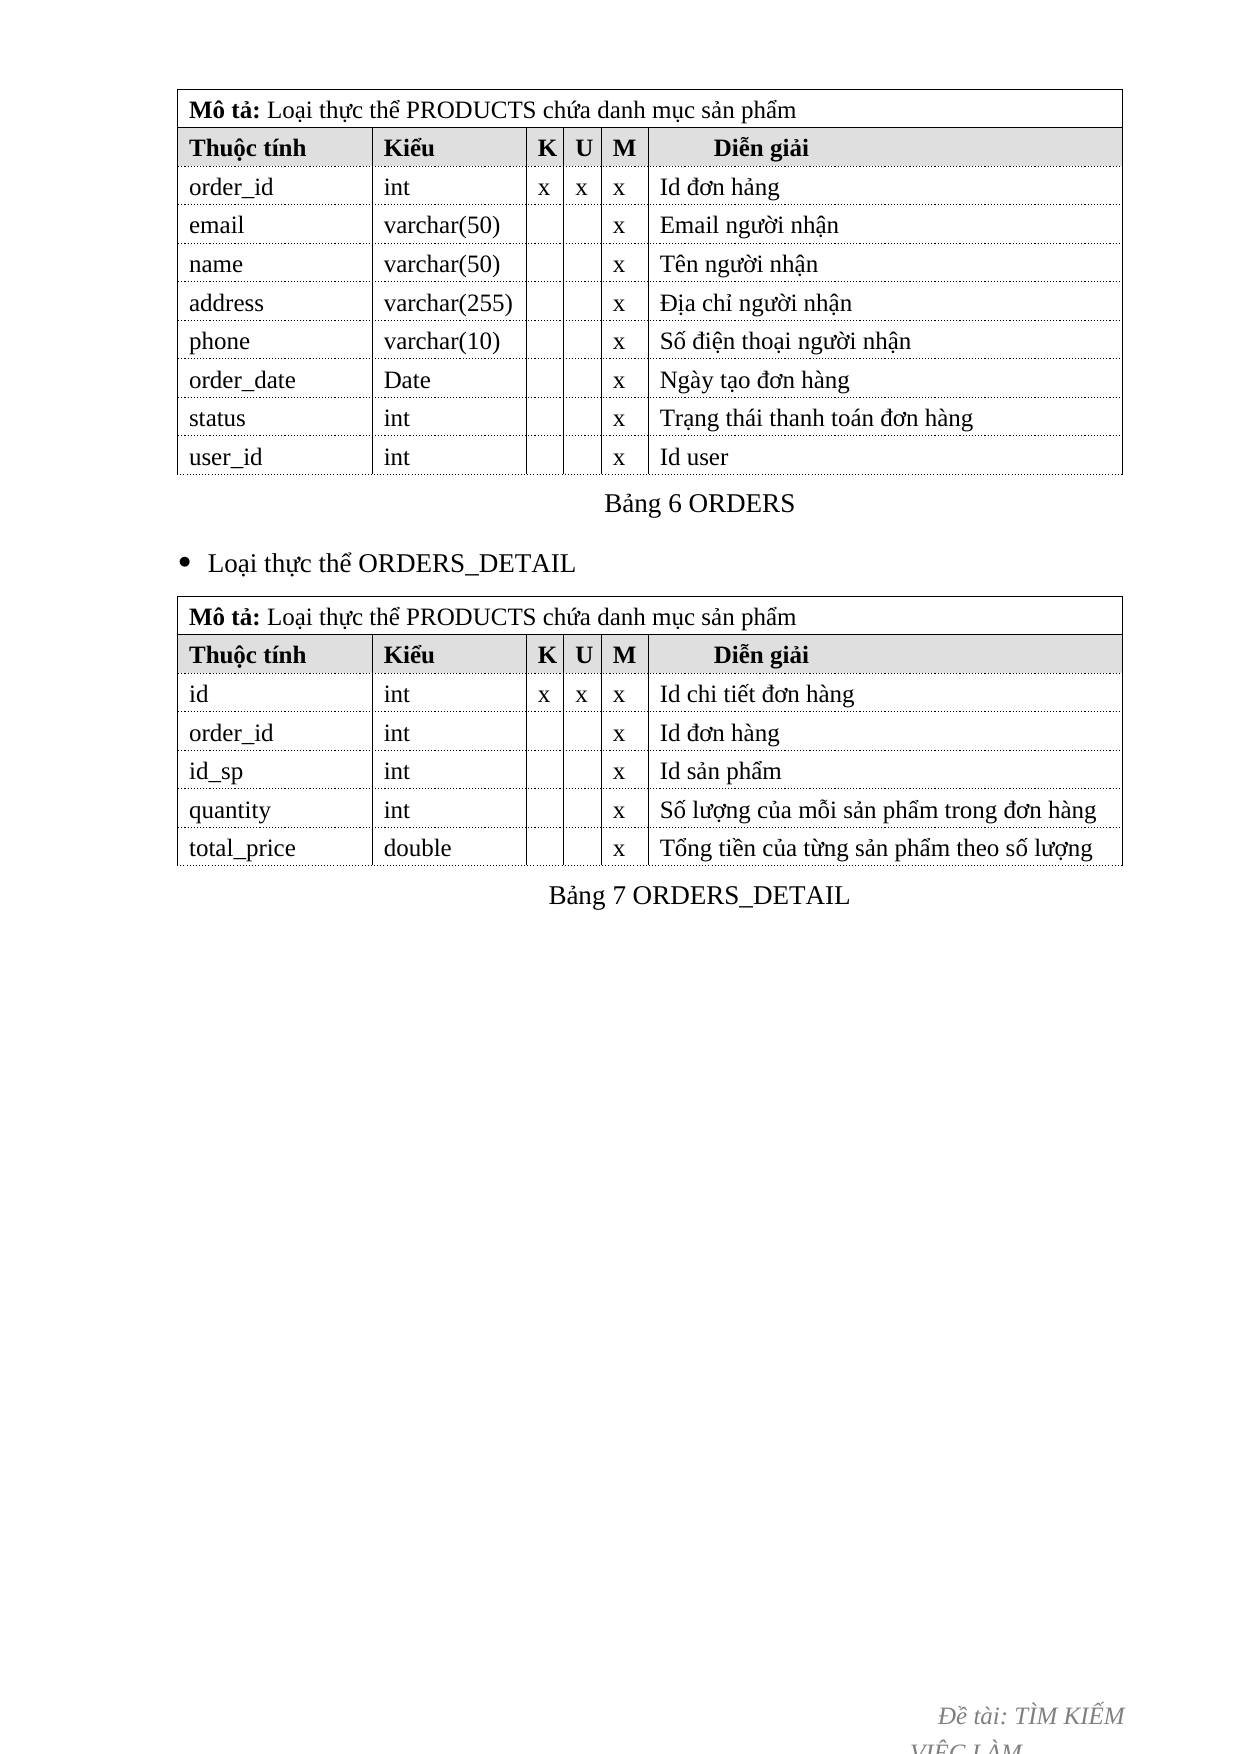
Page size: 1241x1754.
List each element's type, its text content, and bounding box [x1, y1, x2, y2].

table_cell quantity [178, 788, 372, 827]
table_cell Tổng tiền của từng sản phẩm theo số lượng [649, 827, 1122, 865]
table_cell [527, 204, 563, 243]
table_cell int [373, 788, 526, 827]
table_cell M [602, 635, 648, 673]
table_cell [527, 243, 563, 281]
table_cell int [373, 435, 526, 474]
table_cell id_sp [178, 750, 372, 788]
table_cell varchar(50) [373, 204, 526, 243]
table_cell K [527, 635, 563, 673]
table_cell x [602, 788, 648, 827]
list Loại thực thể ORDERS_DETAIL [179, 547, 1152, 578]
table_cell x [602, 320, 648, 358]
table_cell Kiểu [373, 635, 526, 673]
table_cell Diễn giải [649, 128, 1122, 166]
table_cell x [527, 673, 563, 711]
table_cell x [527, 166, 563, 204]
table_cell x [602, 673, 648, 711]
table_cell status [178, 397, 372, 435]
table_cell Thuộc tính [178, 128, 372, 166]
table_cell x [564, 673, 601, 711]
table_cell [527, 358, 563, 397]
table_cell [564, 320, 601, 358]
table_cell order_id [178, 166, 372, 204]
table_cell int [373, 166, 526, 204]
table_cell x [602, 397, 648, 435]
table_cell x [602, 827, 648, 865]
table_cell x [602, 243, 648, 281]
table_cell name [178, 243, 372, 281]
table_cell Id đơn hàng [649, 711, 1122, 750]
table_cell [564, 711, 601, 750]
table_cell int [373, 673, 526, 711]
table_cell Thuộc tính [178, 635, 372, 673]
table_cell int [373, 711, 526, 750]
table_cell x [602, 358, 648, 397]
table_cell Id sản phẩm [649, 750, 1122, 788]
table_cell Ngày tạo đơn hàng [649, 358, 1122, 397]
table_cell [564, 281, 601, 320]
table_cell order_id [178, 711, 372, 750]
table_cell int [373, 750, 526, 788]
table_cell Email người nhận [649, 204, 1122, 243]
table_header Mô tả: Loại thực thể PRODUCTS chứa danh mục sản phẩm [178, 597, 1122, 634]
table_cell [564, 827, 601, 865]
table_cell Tên người nhận [649, 243, 1122, 281]
table_cell user_id [178, 435, 372, 474]
table_cell [564, 204, 601, 243]
table_cell address [178, 281, 372, 320]
table_cell [564, 243, 601, 281]
table_cell x [602, 435, 648, 474]
table_cell email [178, 204, 372, 243]
table_cell x [602, 281, 648, 320]
table_cell int [373, 397, 526, 435]
table_cell Số lượng của mỗi sản phẩm trong đơn hàng [649, 788, 1122, 827]
table_cell x [602, 166, 648, 204]
table_cell [527, 750, 563, 788]
table_cell total_price [178, 827, 372, 865]
table_header Mô tả: Loại thực thể PRODUCTS chứa danh mục sản phẩm [178, 90, 1122, 127]
table_cell Trạng thái thanh toán đơn hàng [649, 397, 1122, 435]
table_cell Diễn giải [649, 635, 1122, 673]
table_cell double [373, 827, 526, 865]
table_cell [527, 320, 563, 358]
table_cell Địa chỉ người nhận [649, 281, 1122, 320]
table_cell U [564, 128, 601, 166]
table_cell [527, 711, 563, 750]
table_cell Date [373, 358, 526, 397]
table_cell [527, 827, 563, 865]
table_cell [564, 788, 601, 827]
table_cell Id đơn hảng [649, 166, 1122, 204]
table_cell order_date [178, 358, 372, 397]
table_cell phone [178, 320, 372, 358]
table_cell varchar(10) [373, 320, 526, 358]
table_cell [564, 397, 601, 435]
table_cell [564, 435, 601, 474]
table_cell x [564, 166, 601, 204]
table_cell [527, 435, 563, 474]
table_cell id [178, 673, 372, 711]
table_cell Kiểu [373, 128, 526, 166]
table_cell x [602, 750, 648, 788]
table_cell varchar(255) [373, 281, 526, 320]
table_cell U [564, 635, 601, 673]
table_cell [527, 281, 563, 320]
table_cell x [602, 711, 648, 750]
table_cell [564, 750, 601, 788]
table_cell Id chi tiết đơn hàng [649, 673, 1122, 711]
table_cell x [602, 204, 648, 243]
table_cell [564, 358, 601, 397]
table_cell [527, 788, 563, 827]
table_cell varchar(50) [373, 243, 526, 281]
table_cell [527, 397, 563, 435]
table_cell M [602, 128, 648, 166]
table_cell Id user [649, 435, 1122, 474]
table_cell Số điện thoại người nhận [649, 320, 1122, 358]
table_cell K [527, 128, 563, 166]
